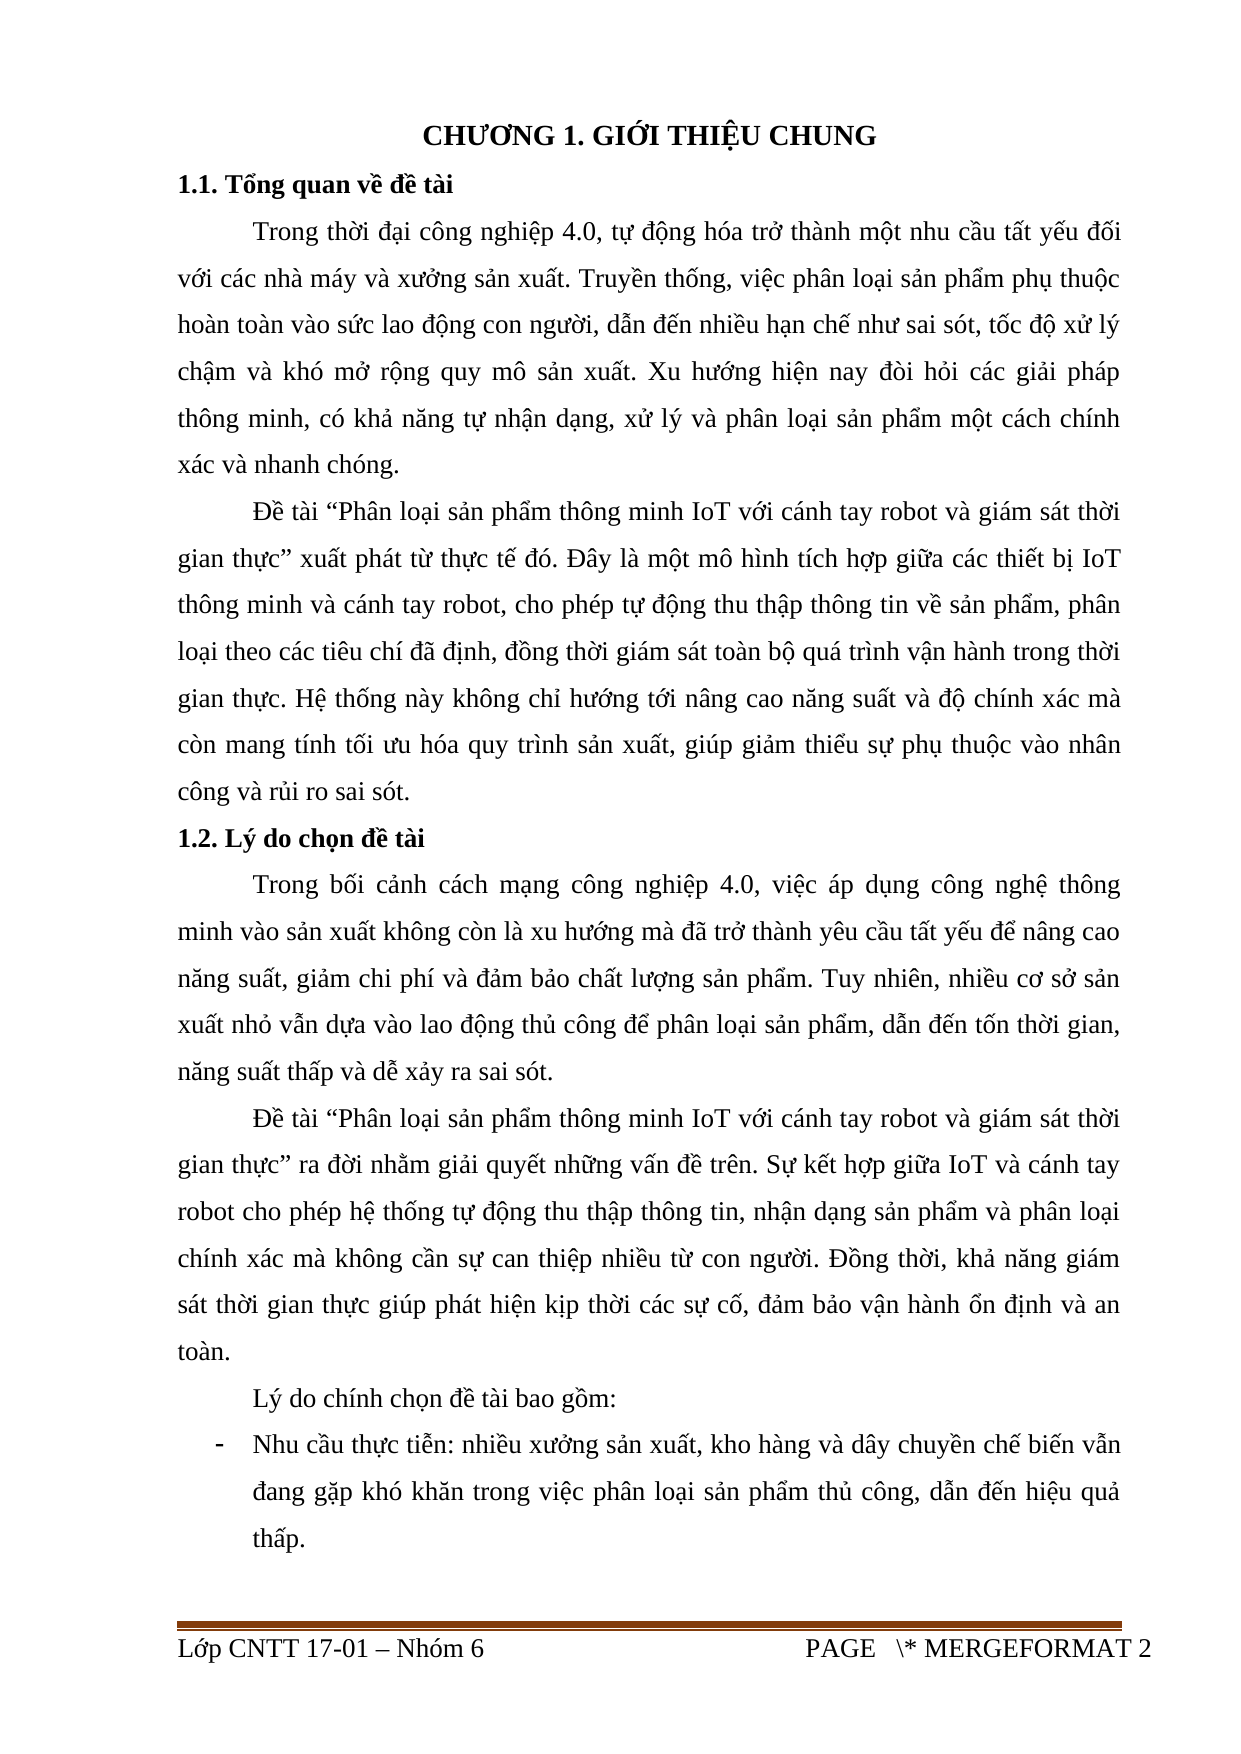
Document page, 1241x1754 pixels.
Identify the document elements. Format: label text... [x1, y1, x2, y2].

subtitle 1.1. Tổng quan về đề tài [177, 168, 1122, 199]
text Đề tài “Phân loại sản phẩm thông minh IoT với cánh tay robot và giám sát thời gian thực” xuất phát từ thực tế đó. Đây là một mô hình tích hợp giữa các thiết bị IoT thông minh và cánh tay robot, cho phép tự động thu thập thông tin về sản phẩm, phân loại theo các tiêu chí đã định, đồng thời giám sát toàn bộ quá trình vận hành trong thời gian thực. Hệ thống này không chỉ hướng tới nâng cao năng suất và độ chính xác mà còn mang tính tối ưu hóa quy trình sản xuất, giúp giảm thiểu sự phụ thuộc vào nhân công và rủi ro sai sót. [177, 495, 1122, 806]
subtitle 1.2. Lý do chọn đề tài [177, 822, 1122, 853]
text Lý do chính chọn đề tài bao gồm: [215, 1382, 1122, 1413]
text Trong thời đại công nghiệp 4.0, tự động hóa trở thành một nhu cầu tất yếu đối với các nhà máy và xưởng sản xuất. Truyền thống, việc phân loại sản phẩm phụ thuộc hoàn toàn vào sức lao động con người, dẫn đến nhiều hạn chế như sai sót, tốc độ xử lý chậm và khó mở rộng quy mô sản xuất. Xu hướng hiện nay đòi hỏi các giải pháp thông minh, có khả năng tự nhận dạng, xử lý và phân loại sản phẩm một cách chính xác và nhanh chóng. [177, 215, 1122, 479]
text Đề tài “Phân loại sản phẩm thông minh IoT với cánh tay robot và giám sát thời gian thực” ra đời nhằm giải quyết những vấn đề trên. Sự kết hợp giữa IoT và cánh tay robot cho phép hệ thống tự động thu thập thông tin, nhận dạng sản phẩm và phân loại chính xác mà không cần sự can thiệp nhiều từ con người. Đồng thời, khả năng giám sát thời gian thực giúp phát hiện kịp thời các sự cố, đảm bảo vận hành ổn định và an toàn. [177, 1102, 1122, 1366]
text Trong bối cảnh cách mạng công nghiệp 4.0, việc áp dụng công nghệ thông minh vào sản xuất không còn là xu hướng mà đã trở thành yêu cầu tất yếu để nâng cao năng suất, giảm chi phí và đảm bảo chất lượng sản phẩm. Tuy nhiên, nhiều cơ sở sản xuất nhỏ vẫn dựa vào lao động thủ công để phân loại sản phẩm, dẫn đến tốn thời gian, năng suất thấp và dễ xảy ra sai sót. [177, 868, 1122, 1086]
list Nhu cầu thực tiễn: nhiều xưởng sản xuất, kho hàng và dây chuyền chế biến vẫn đang gặp khó khăn trong việc phân loại sản phẩm thủ công, dẫn đến hiệu quả thấp. [215, 1428, 1122, 1553]
subtitle CHƯƠNG 1. GIỚI THIỆU CHUNG [177, 118, 1122, 152]
